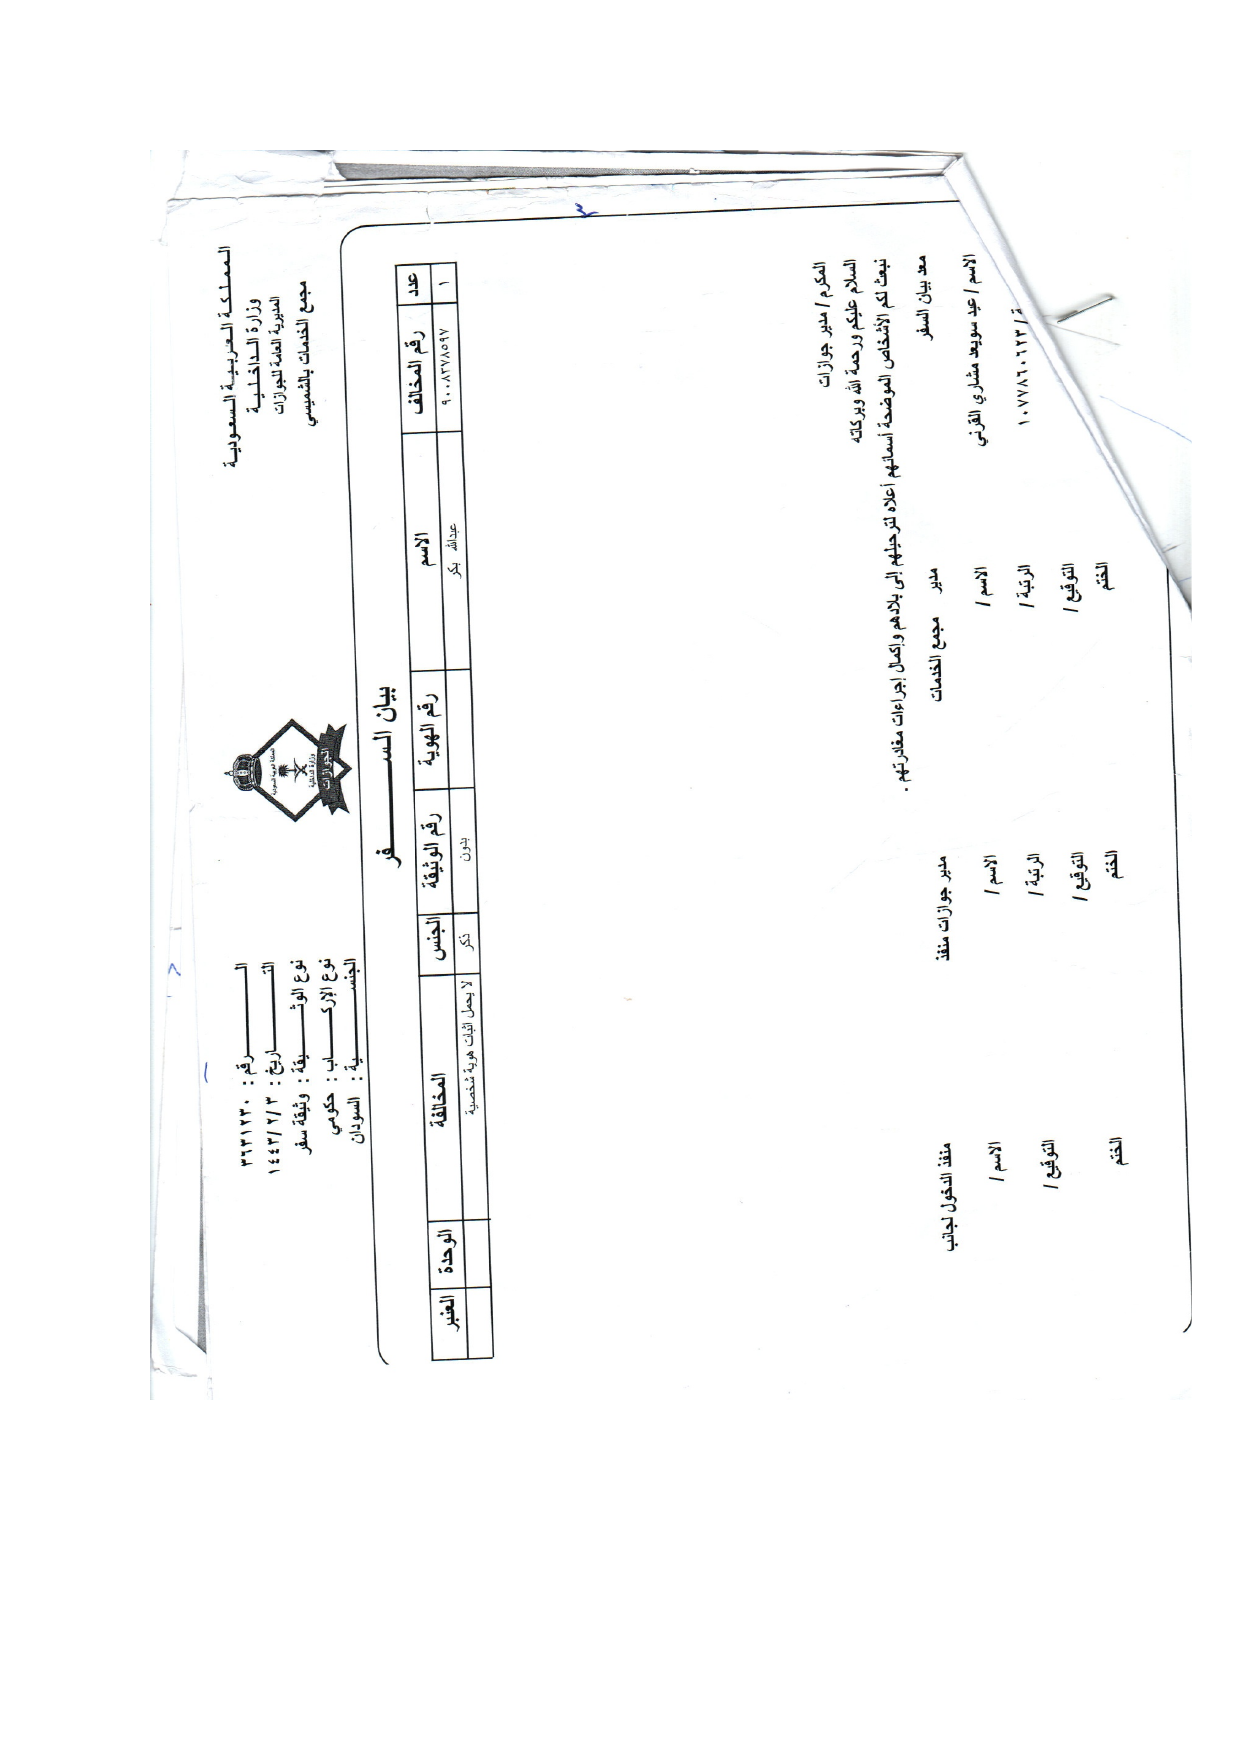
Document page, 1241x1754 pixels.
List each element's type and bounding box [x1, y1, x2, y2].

picture [150, 150, 1192, 1400]
